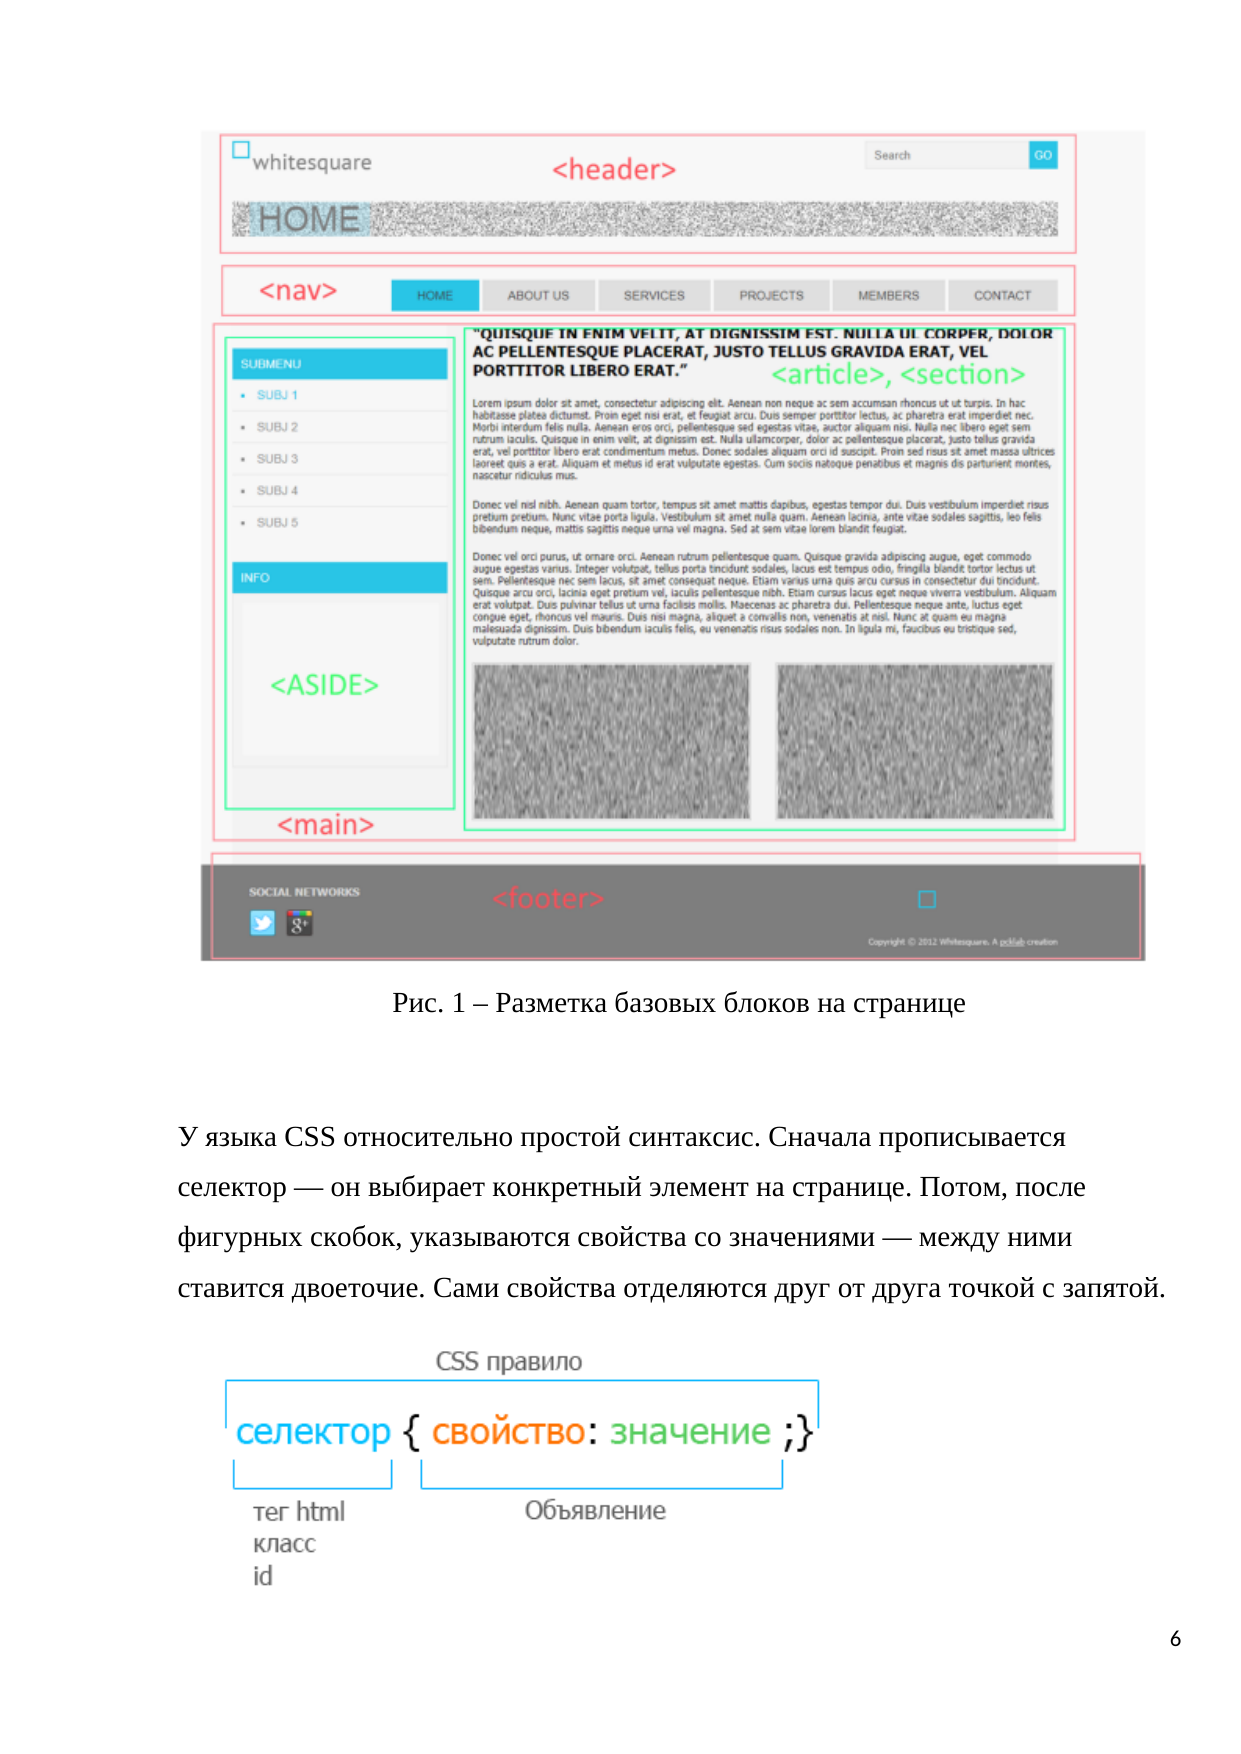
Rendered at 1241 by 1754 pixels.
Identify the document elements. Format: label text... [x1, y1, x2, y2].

picture [198, 118, 1160, 969]
text У языка CSS относительно простой синтаксис. Сначала прописывается селектор — он выбирает конкретный элемент на странице. Потом, после фигурных скобок, указываются свойства со значениями — между ними ставится двоеточие. Сами свойства отделяются друг от друга точкой с запятой. [177, 1119, 1181, 1303]
picture [177, 1336, 871, 1598]
